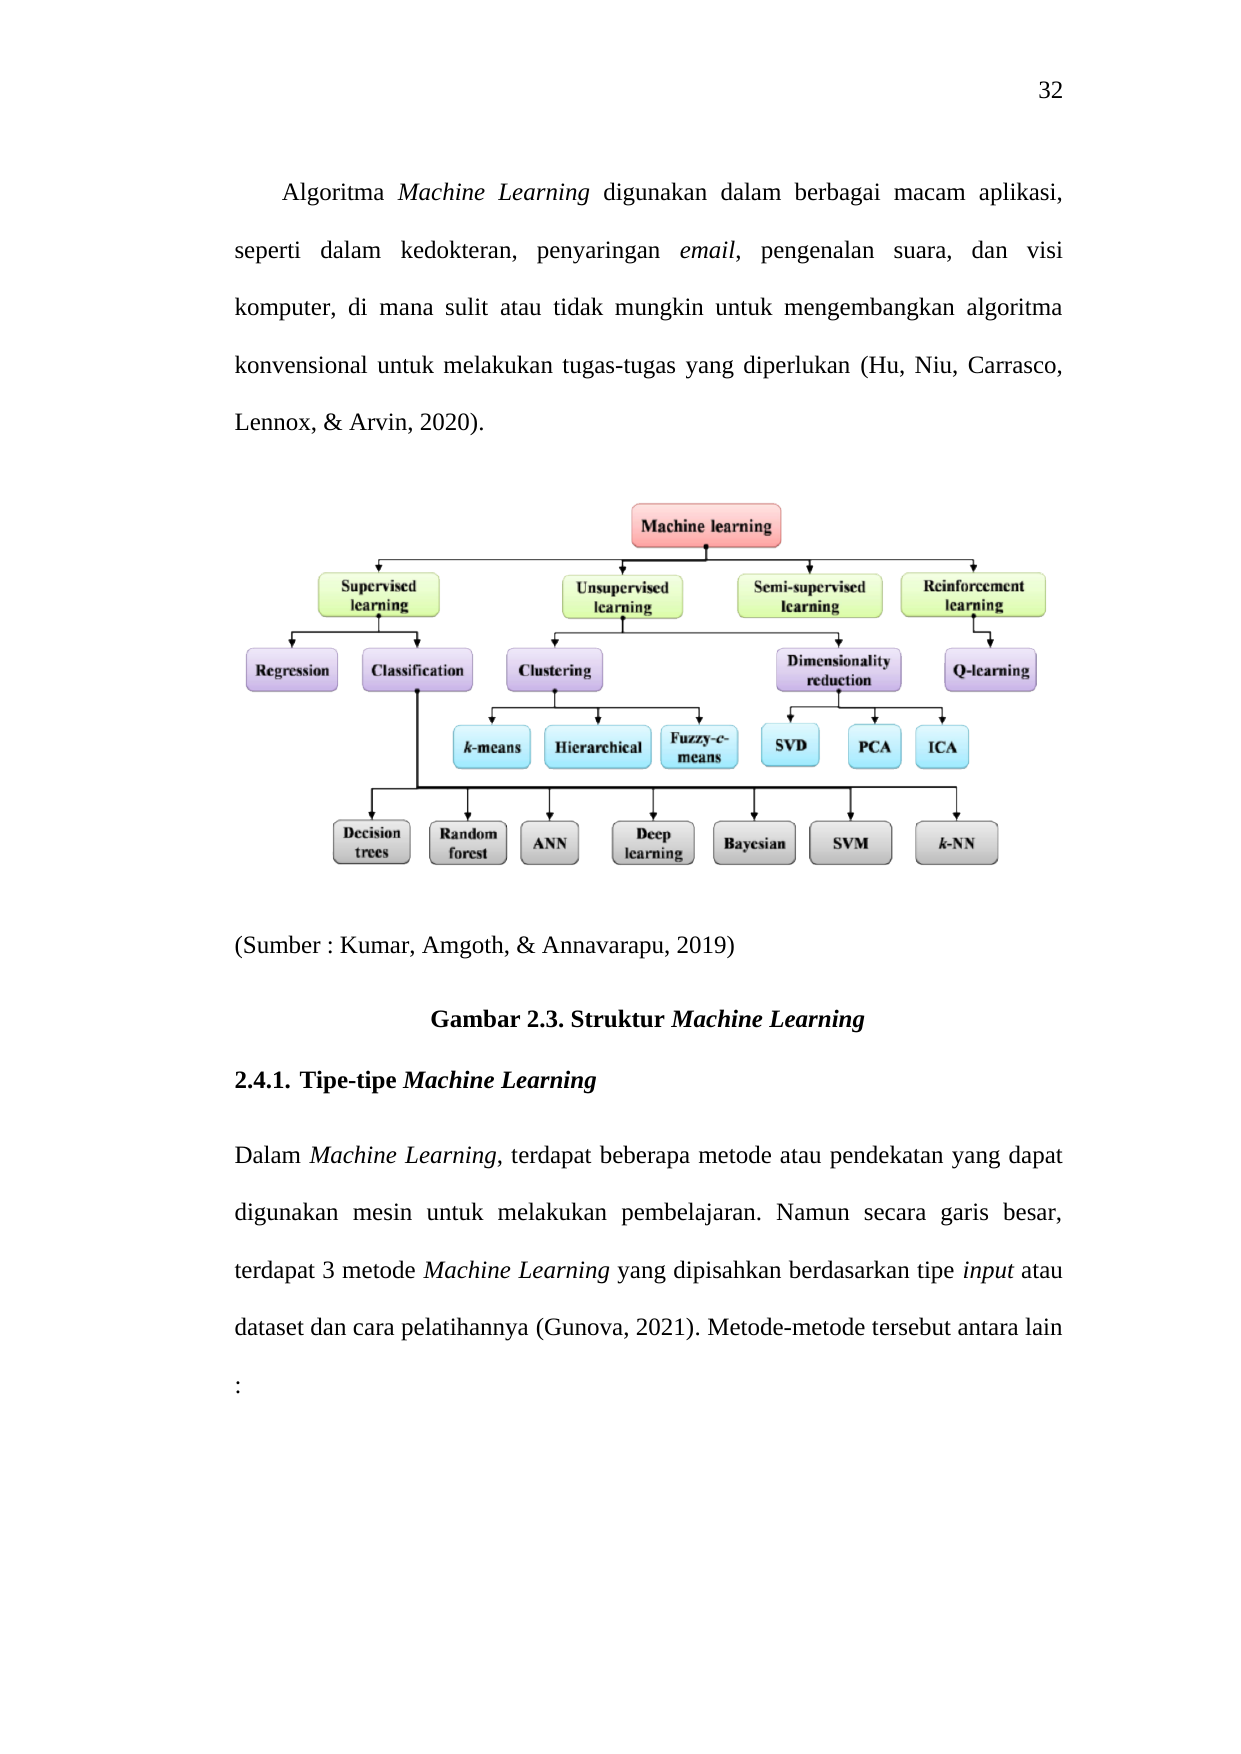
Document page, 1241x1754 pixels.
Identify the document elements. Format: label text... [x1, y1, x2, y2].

subtitle Tipe-tipe Machine Learning [234, 1066, 1063, 1094]
picture [234, 481, 1060, 885]
text Algoritma Machine Learning digunakan dalam berbagai macam aplikasi, seperti dalam kedokteran, penyaringan email, pengenalan suara, dan visi komputer, di mana sulit atau tidak mungkin untuk mengembangkan algoritma konvensional untuk melakukan tugas-tugas yang diperlukan . [234, 177, 1063, 436]
text Dalam Machine Learning, terdapat beberapa metode atau pendekatan yang dapat digunakan mesin untuk melakukan pembelajaran. Namun secara garis besar, terdapat 3 metode Machine Learning yang dipisahkan berdasarkan tipe input atau dataset dan cara pelatihannya . Metode-metode tersebut antara lain : [234, 1140, 1063, 1398]
